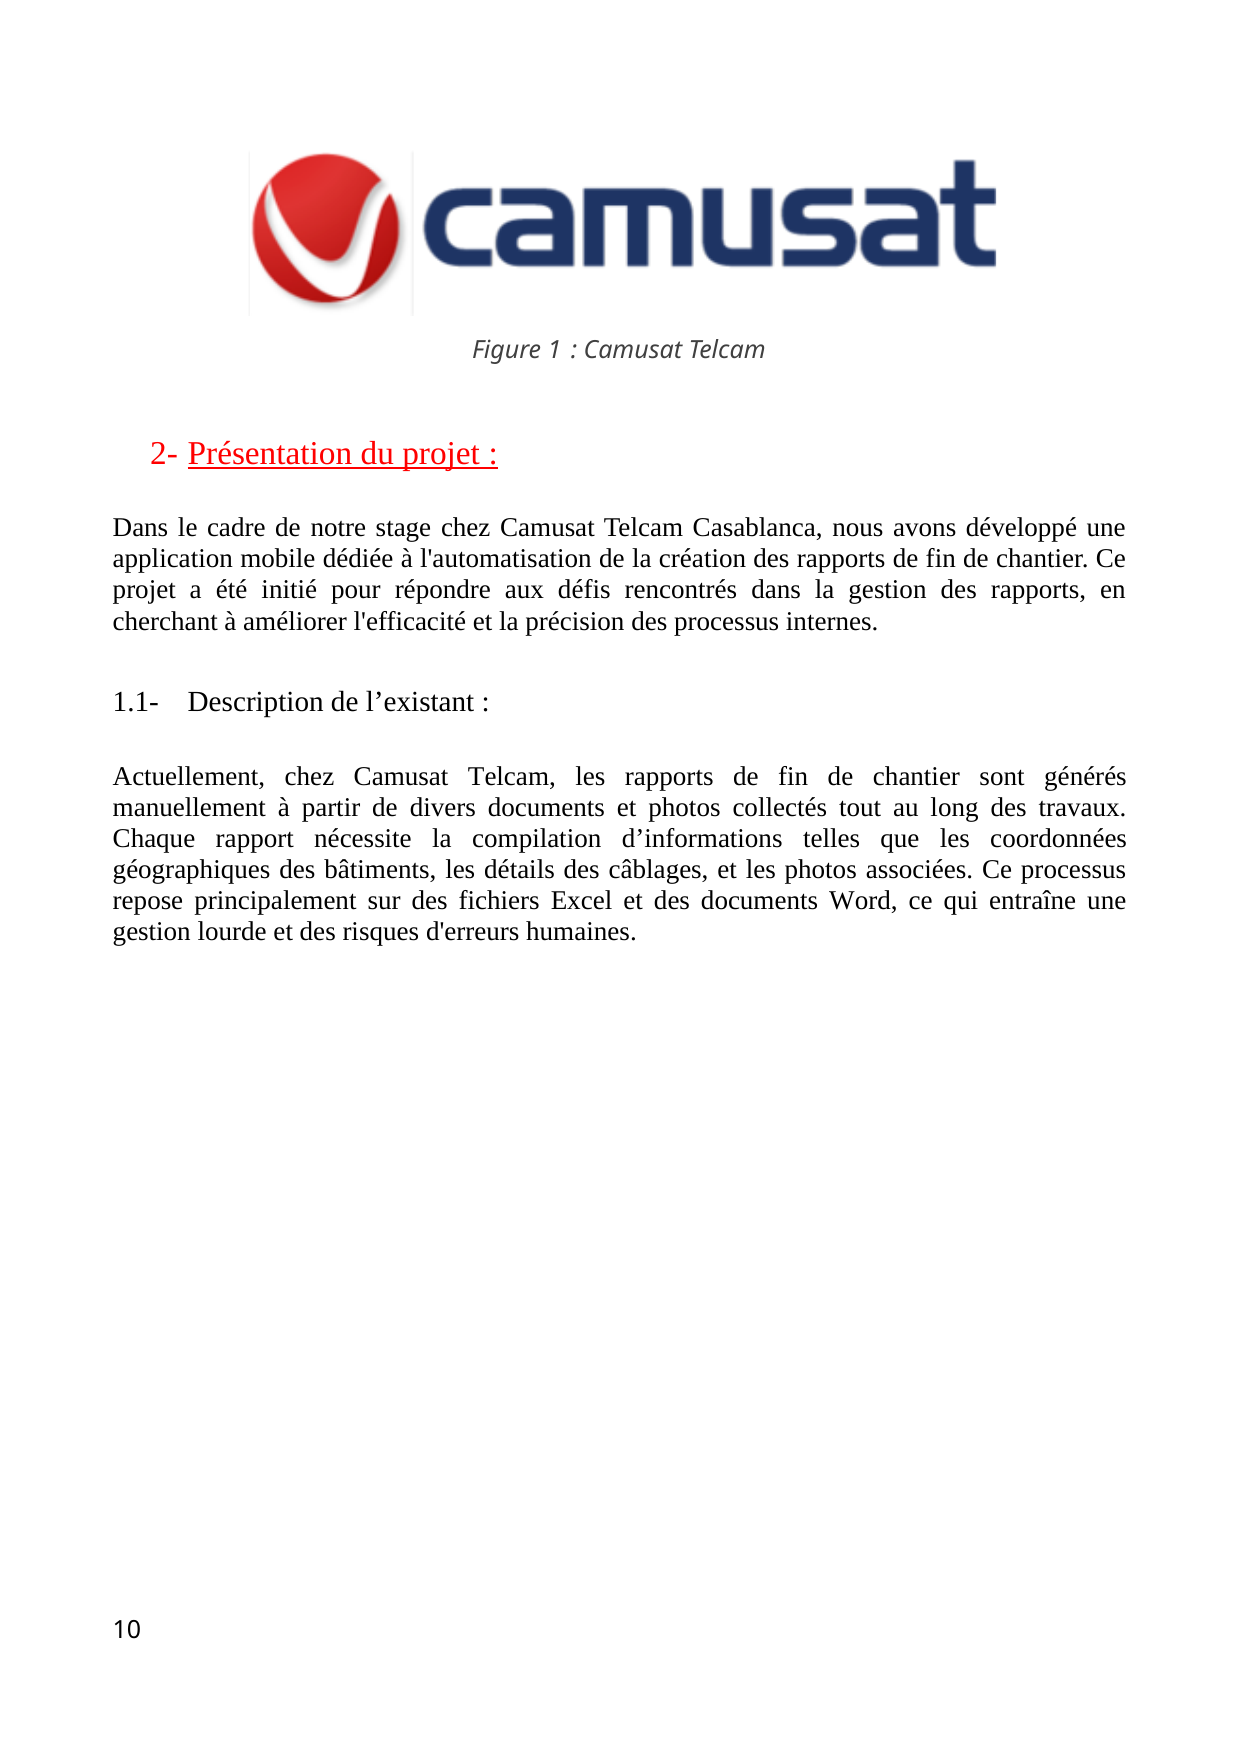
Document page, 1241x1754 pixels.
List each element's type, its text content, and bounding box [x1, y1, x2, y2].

subtitle Description de l’existant : [112, 684, 1128, 717]
subtitle Présentation du projet : [150, 433, 1128, 472]
text Actuellement, chez Camusat Telcam, les rapports de fin de chantier sont générés manuellement à partir de divers documents et photos collectés tout au long des travaux. Chaque rapport nécessite la compilation d’informations telles que les coordonnées géographiques des bâtiments, les détails des câblages, et les photos associées. Ce processus repose principalement sur des fichiers Excel et des documents Word, ce qui entraîne une gestion lourde et des risques d'erreurs humaines. [112, 760, 1128, 947]
text Figure 1 : Camusat Telcam [112, 332, 1128, 366]
picture [244, 150, 997, 316]
text Dans le cadre de notre stage chez Camusat Telcam Casablanca, nous avons développé une application mobile dédiée à l'automatisation de la création des rapports de fin de chantier. Ce projet a été initié pour répondre aux défis rencontrés dans la gestion des rapports, en cherchant à améliorer l'efficacité et la précision des processus internes. [112, 511, 1128, 636]
